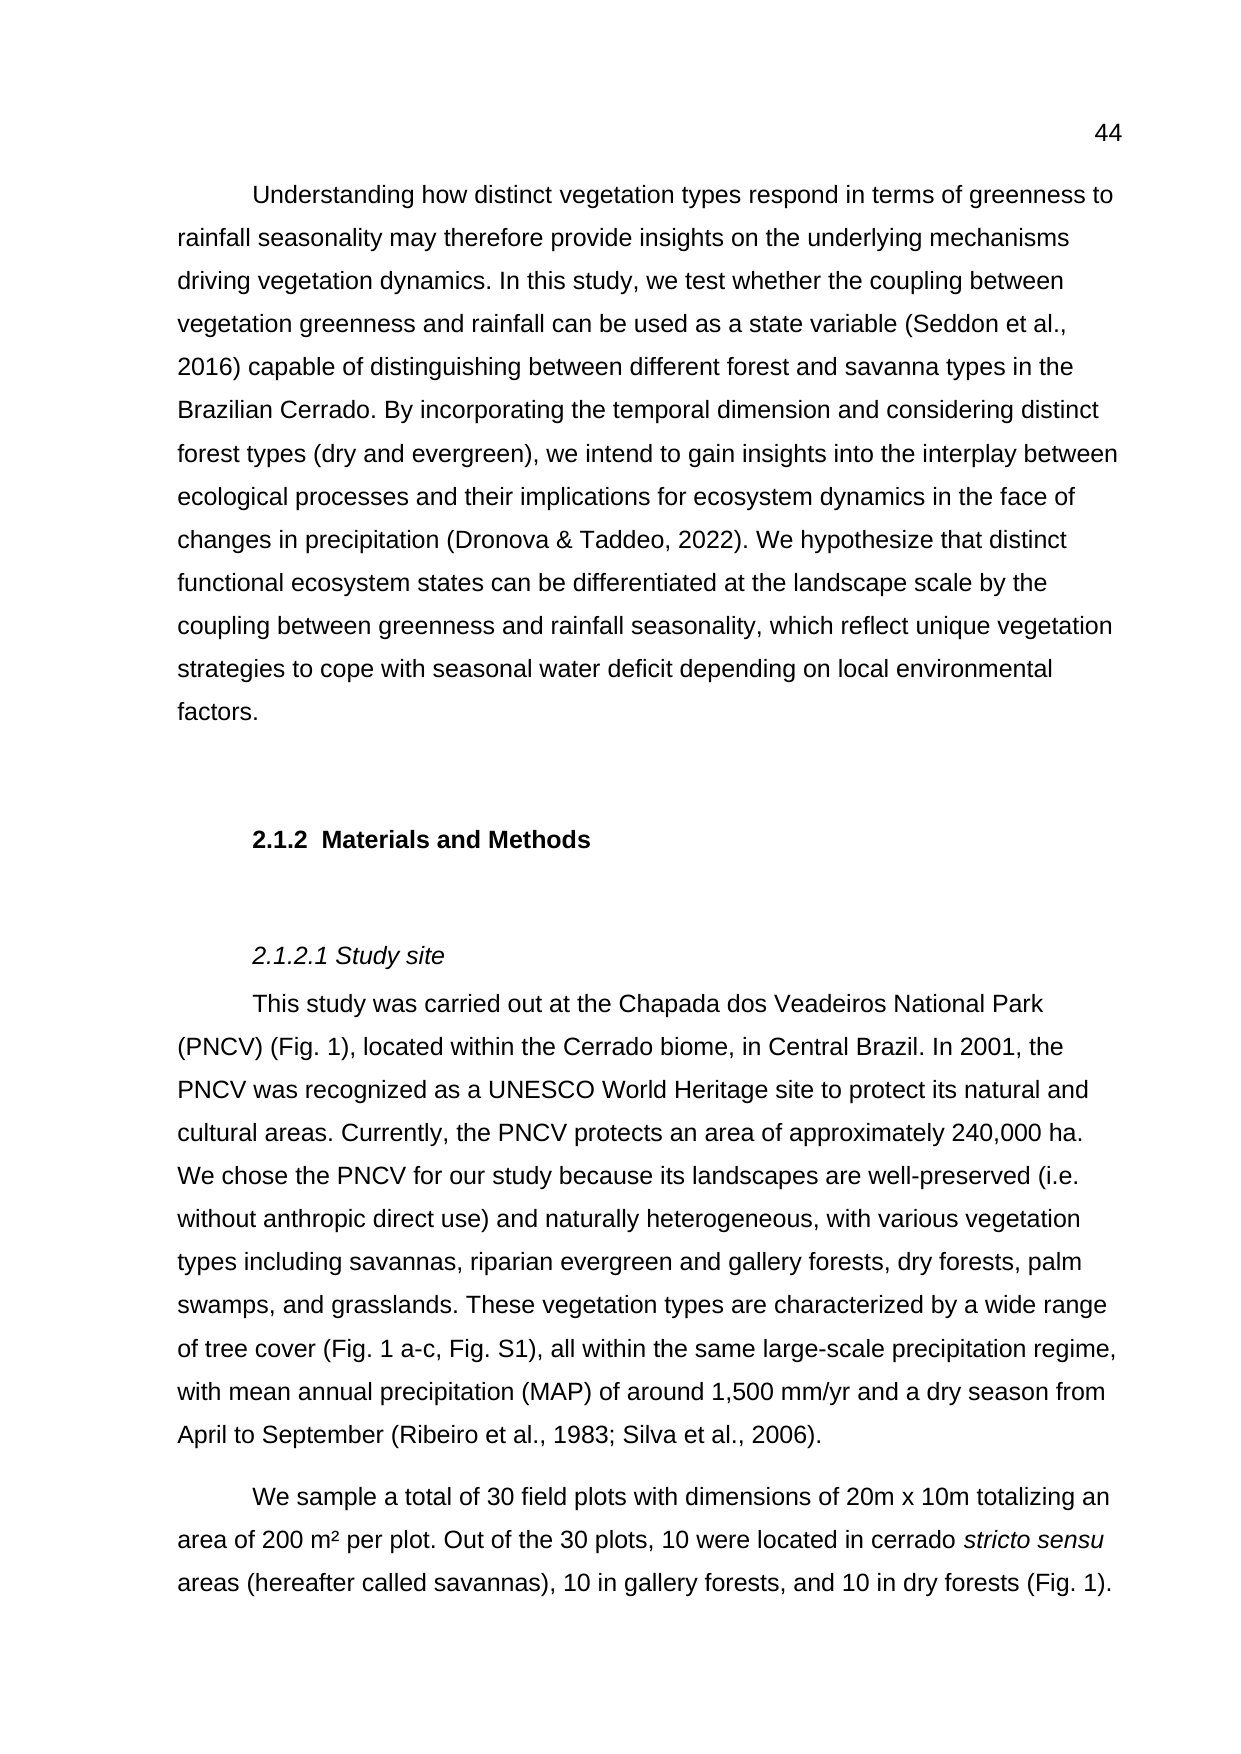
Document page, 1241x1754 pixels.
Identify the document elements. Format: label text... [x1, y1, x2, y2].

text Understanding how distinct vegetation types respond in terms of greenness to rainfall seasonality may therefore provide insights on the underlying mechanisms driving vegetation dynamics. In this study, we test whether the coupling between vegetation greenness and rainfall can be used as a state variable (Seddon et al., 2016) capable of distinguishing between different forest and savanna types in the Brazilian Cerrado. By incorporating the temporal dimension and considering distinct forest types (dry and evergreen), we intend to gain insights into the interplay between ecological processes and their implications for ecosystem dynamics in the face of changes in precipitation (Dronova & Taddeo, 2022). We hypothesize that distinct functional ecosystem states can be differentiated at the landscape scale by the coupling between greenness and rainfall seasonality, which reflect unique vegetation strategies to cope with seasonal water deficit depending on local environmental factors. [177, 180, 1122, 726]
text This study was carried out at the Chapada dos Veadeiros National Park (PNCV) (Fig. 1), located within the Cerrado biome, in Central Brazil. In 2001, the PNCV was recognized as a UNESCO World Heritage site to protect its natural and cultural areas. Currently, the PNCV protects an area of approximately 240,000 ha. We chose the PNCV for our study because its landscapes are well-preserved (i.e. without anthropic direct use) and naturally heterogeneous, with various vegetation types including savannas, riparian evergreen and gallery forests, dry forests, palm swamps, and grasslands. These vegetation types are characterized by a wide range of tree cover (Fig. 1 a-c, Fig. S1), all within the same large-scale precipitation regime, with mean annual precipitation (MAP) of around 1,500 mm/yr and a dry season from April to September (Ribeiro et al., 1983; Silva et al., 2006). [177, 989, 1122, 1449]
subtitle 2.1.2.1 Study site [177, 941, 1122, 970]
subtitle 2.1.2 Materials and Methods [177, 825, 1122, 854]
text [177, 1482, 1122, 1597]
